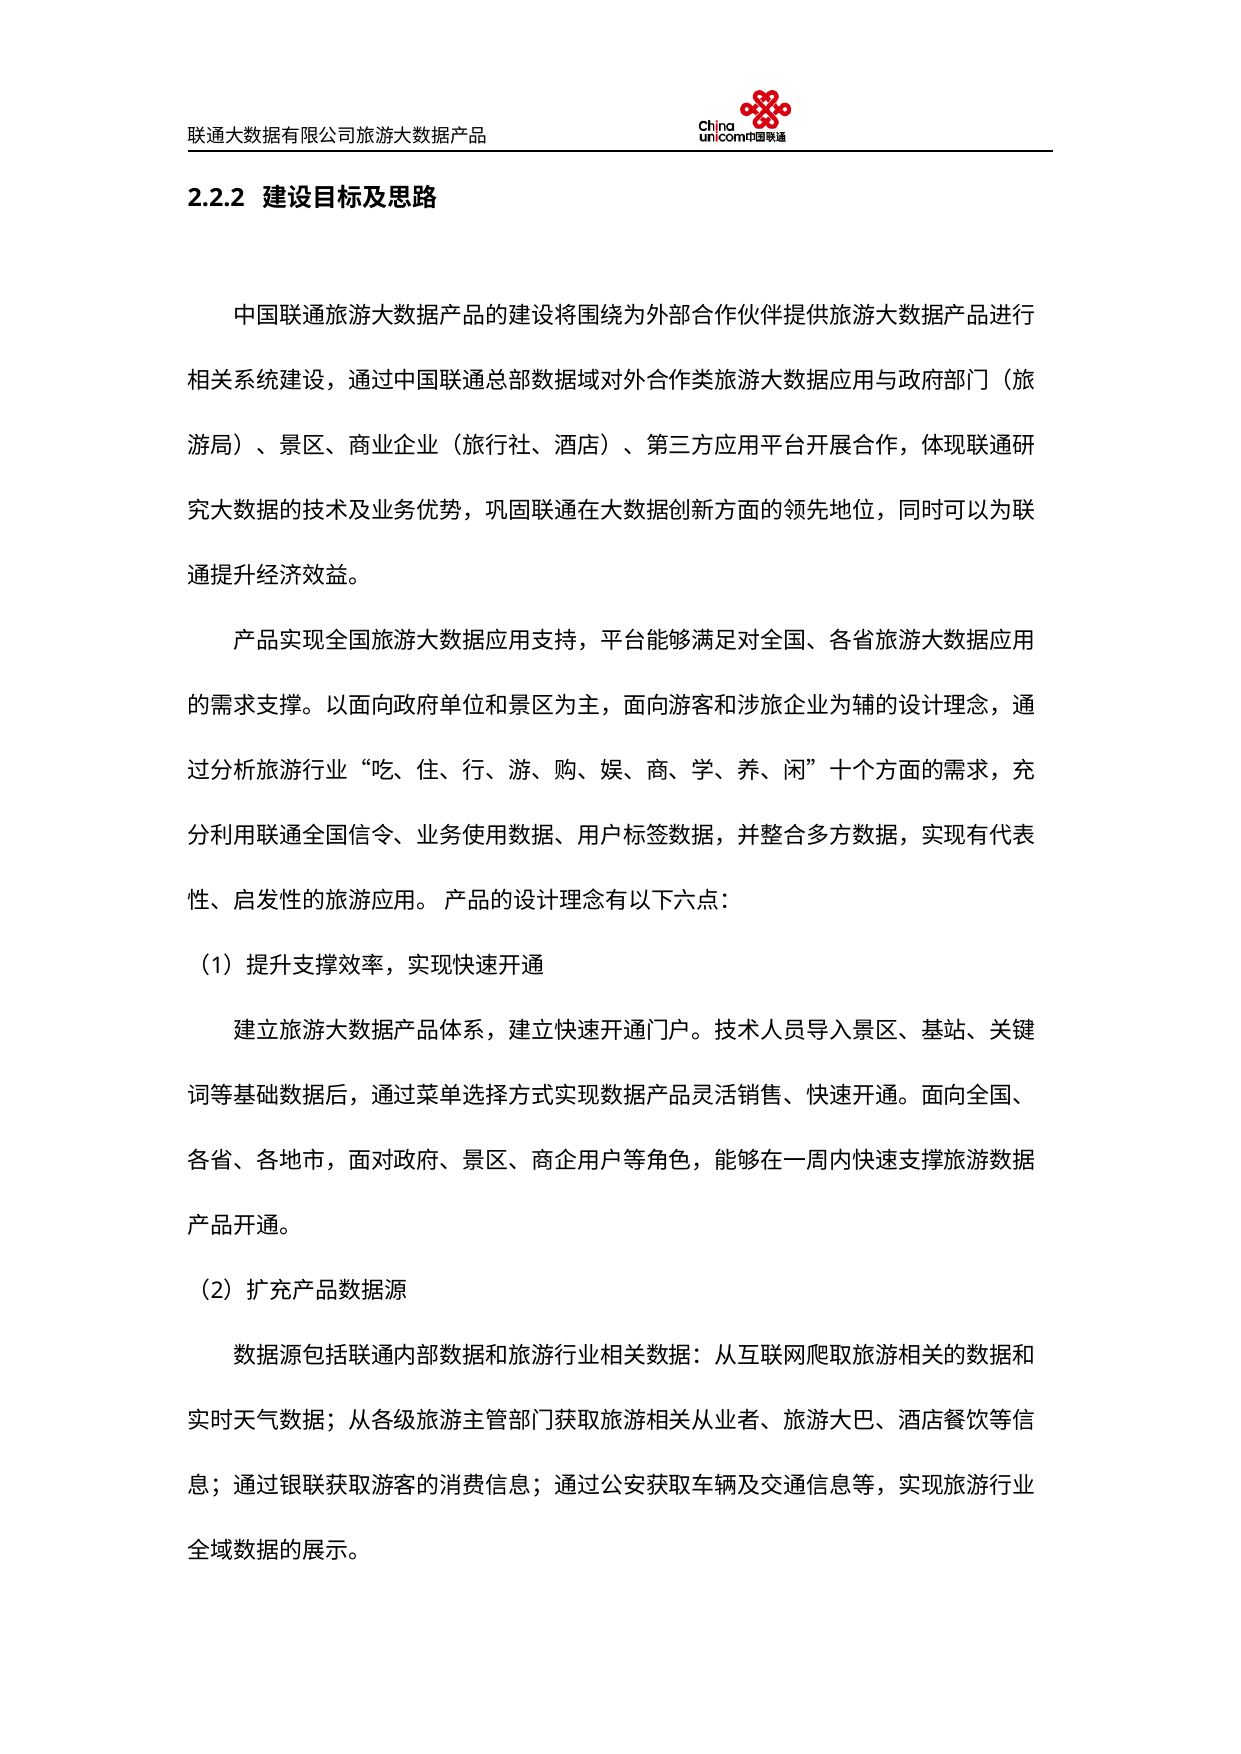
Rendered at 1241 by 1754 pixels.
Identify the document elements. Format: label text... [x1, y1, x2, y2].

text （1）提升支撑效率，实现快速开通 [187, 931, 1053, 996]
text 数据源包括联通内部数据和旅游行业相关数据：从互联网爬取旅游相关的数据和实时天气数据；从各级旅游主管部门获取旅游相关从业者、旅游大巴、酒店餐饮等信息；通过银联获取游客的消费信息；通过公安获取车辆及交通信息等，实现旅游行业全域数据的展示。 [187, 1321, 1053, 1581]
text 中国联通旅游大数据产品的建设将围绕为外部合作伙伴提供旅游大数据产品进行相关系统建设，通过中国联通总部数据域对外合作类旅游大数据应用与政府部门（旅游局）、景区、商业企业（旅行社、酒店）、第三方应用平台开展合作，体现联通研究大数据的技术及业务优势，巩固联通在大数据创新方面的领先地位，同时可以为联通提升经济效益。 [187, 281, 1053, 606]
subtitle 建设目标及思路 [187, 163, 1053, 228]
text （2）扩充产品数据源 [187, 1256, 1053, 1321]
text 建立旅游大数据产品体系，建立快速开通门户。技术人员导入景区、基站、关键词等基础数据后，通过菜单选择方式实现数据产品灵活销售、快速开通。面向全国、各省、各地市，面对政府、景区、商企用户等角色，能够在一周内快速支撑旅游数据产品开通。 [187, 996, 1053, 1256]
picture [672, 88, 822, 143]
text 产品实现全国旅游大数据应用支持，平台能够满足对全国、各省旅游大数据应用的需求支撑。以面向政府单位和景区为主，面向游客和涉旅企业为辅的设计理念，通过分析旅游行业“吃、住、行、游、购、娱、商、学、养、闲”十个方面的需求，充分利用联通全国信令、业务使用数据、用户标签数据，并整合多方数据，实现有代表性、启发性的旅游应用。 产品的设计理念有以下六点： [187, 606, 1053, 931]
